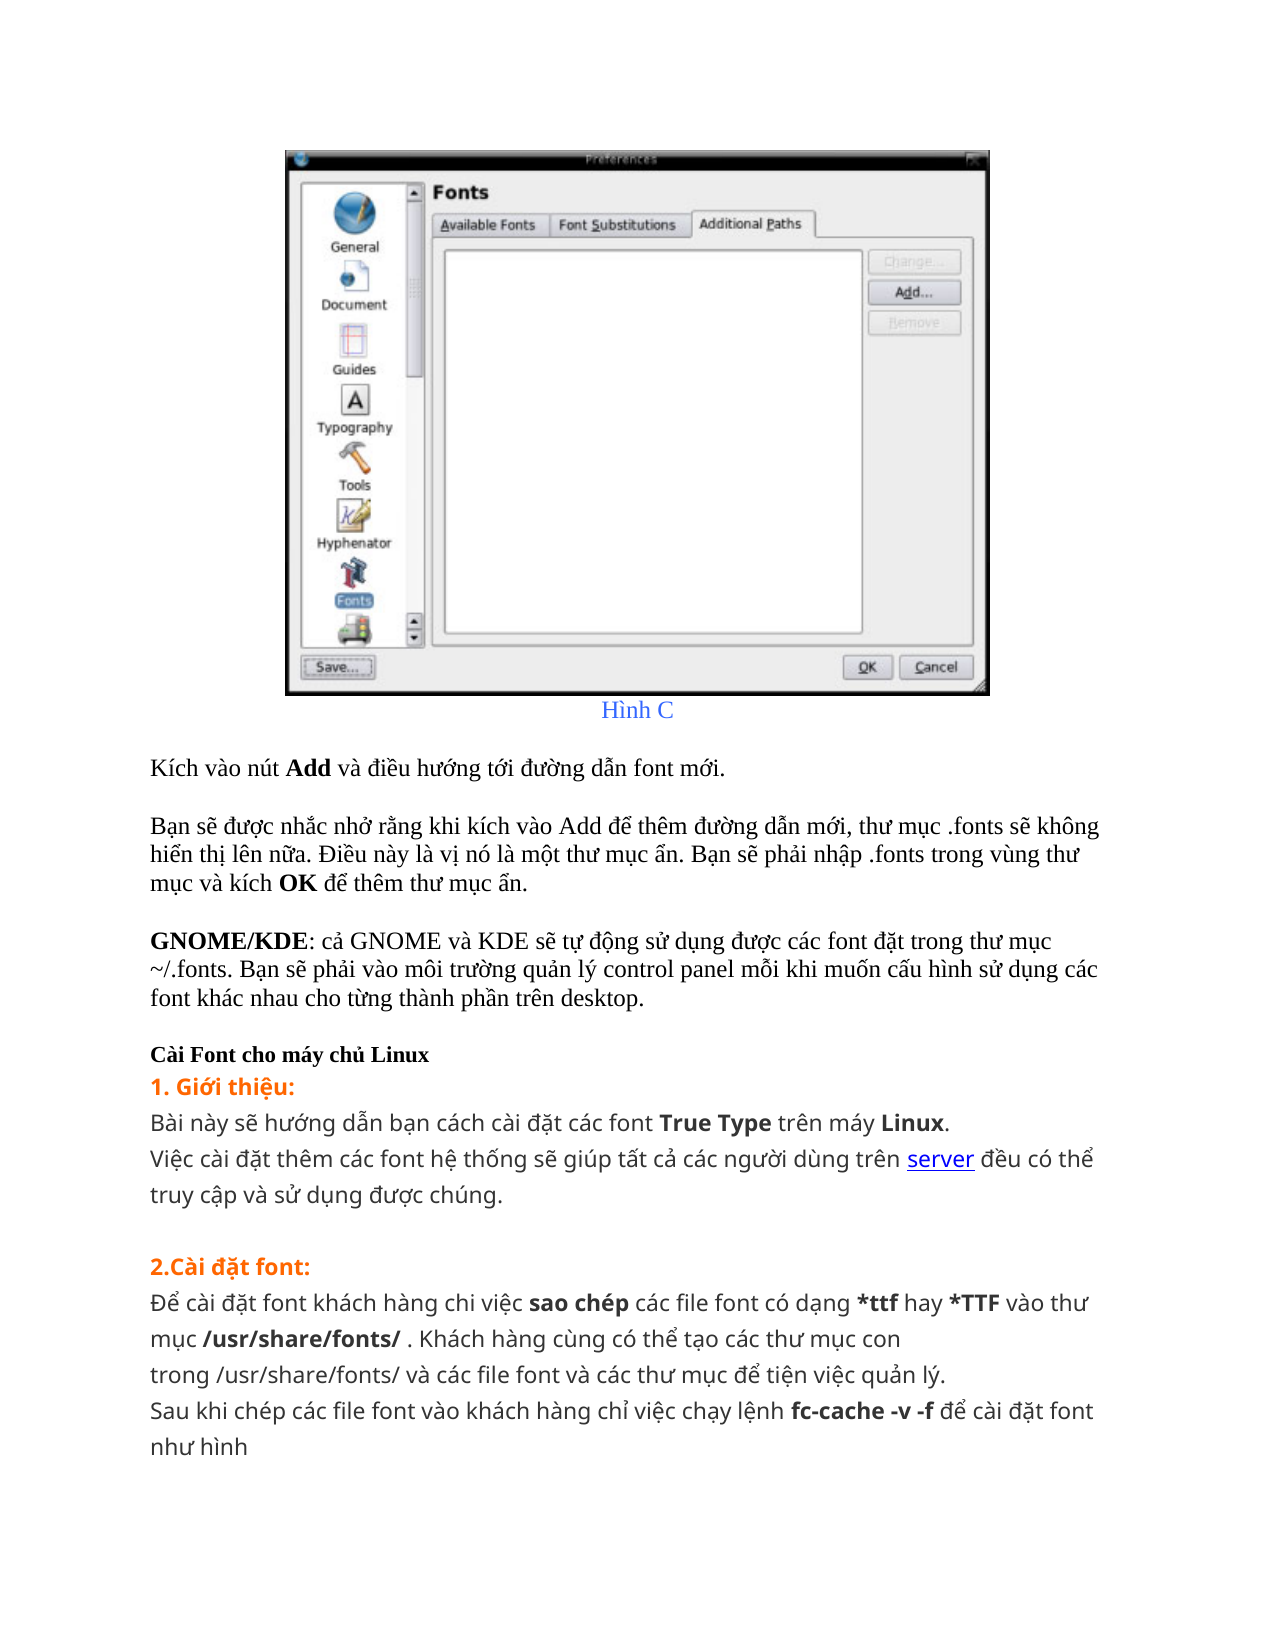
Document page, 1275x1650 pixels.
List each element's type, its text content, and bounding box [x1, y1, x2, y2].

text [150, 1071, 1125, 1462]
text Kích vào nút Add và điều hướng tới đường dẫn font mới. Bạn sẽ được nhắc nhở rằng khi kích vào Add để thêm đường dẫn mới, thư mục .fonts sẽ không hiển thị lên nữa. Điều này là vị nó là một thư mục ẩn. Bạn sẽ phải nhập .fonts trong vùng thư mục và kích OK để thêm thư mục ẩn. GNOME/KDE: cả GNOME và KDE sẽ tự động sử dụng được các font đặt trong thư mục ~/.fonts. Bạn sẽ phải vào môi trường quản lý control panel mỗi khi muốn cấu hình sử dụng các font khác nhau cho từng thành phần trên desktop. [150, 753, 1125, 1012]
picture [285, 150, 990, 696]
subtitle Cài Font cho máy chủ Linux [150, 1041, 1125, 1067]
